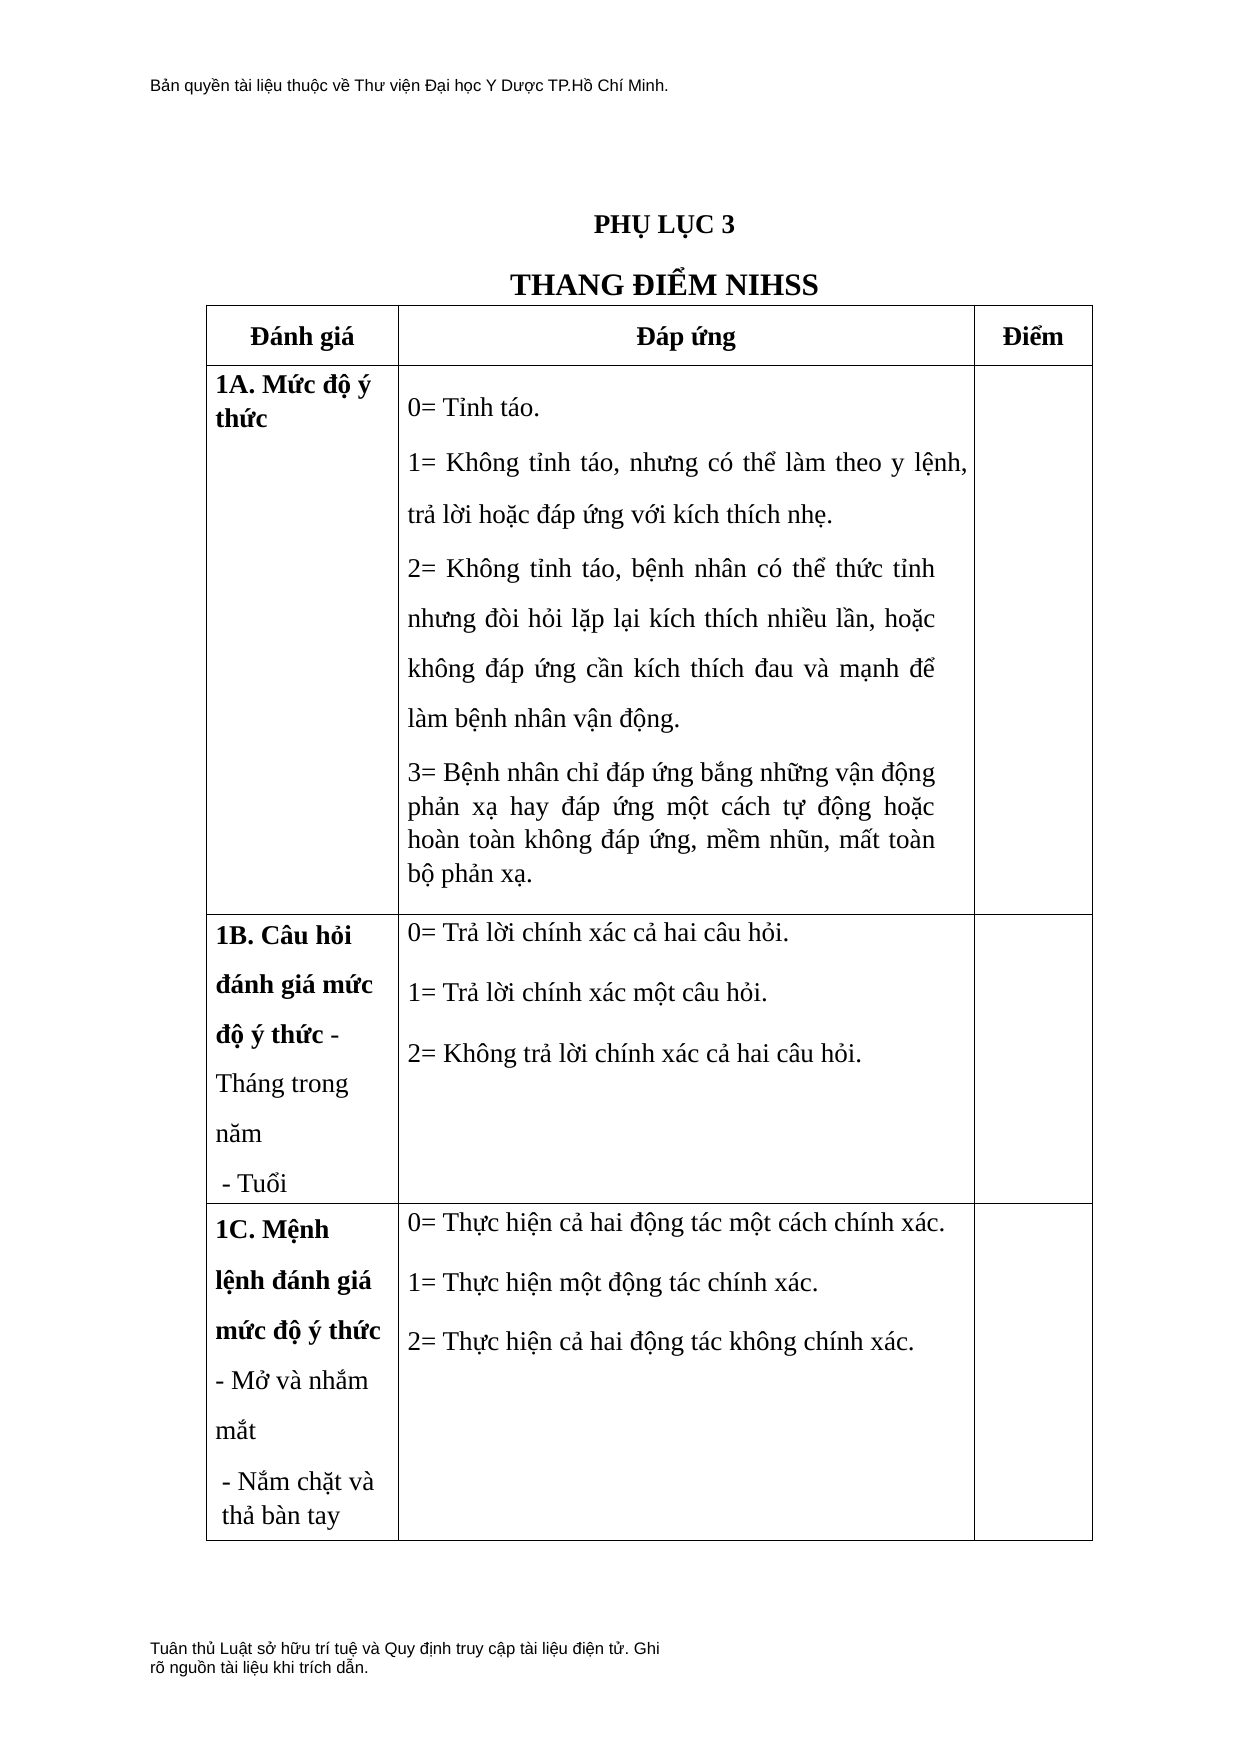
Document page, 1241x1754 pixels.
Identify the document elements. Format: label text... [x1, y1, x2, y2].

table_cell 1A. Mức độ ý thức [207, 366, 398, 913]
table_cell 1C. Mệnh lệnh đánh giá mức độ ý thức - Mở và nhắm mắt - Nắm chặt và thả bàn tay [207, 1204, 398, 1540]
table_cell 0= Tỉnh táo. 1= Không tỉnh táo, nhưng có thể làm theo y lệnh, trả lời hoặc đáp ứng với kích thích nhẹ. 2= Không tỉnh táo, bệnh nhân có thể thức tỉnh nhưng đòi hỏi lặp lại kích thích nhiều lần, hoặc không đáp ứng cần kích thích đau và mạnh để làm bệnh nhân vận động. 3= Bệnh nhân chỉ đáp ứng bắng những vận động phản xạ hay đáp ứng một cách tự động hoặc hoàn toàn không đáp ứng, mềm nhũn, mất toàn bộ phản xạ. [399, 366, 974, 913]
table_header Đánh giá [207, 306, 398, 365]
text PHỤ LỤC 3 [207, 208, 1122, 239]
table_cell [975, 915, 1092, 1203]
table_cell 0= Thực hiện cả hai động tác một cách chính xác. 1= Thực hiện một động tác chính xác. 2= Thực hiện cả hai động tác không chính xác. [399, 1204, 974, 1540]
text THANG ĐIỂM NIHSS [510, 266, 1122, 302]
table_header Đáp ứng [399, 306, 974, 365]
table_cell [975, 366, 1092, 913]
table_header Điểm [975, 306, 1092, 365]
table_cell 1B. Câu hỏi đánh giá mức độ ý thức - Tháng trong năm - Tuổi [207, 915, 398, 1203]
table_cell [975, 1204, 1092, 1540]
table_cell 0= Trả lời chính xác cả hai câu hỏi. 1= Trả lời chính xác một câu hỏi. 2= Không trả lời chính xác cả hai câu hỏi. [399, 915, 974, 1203]
